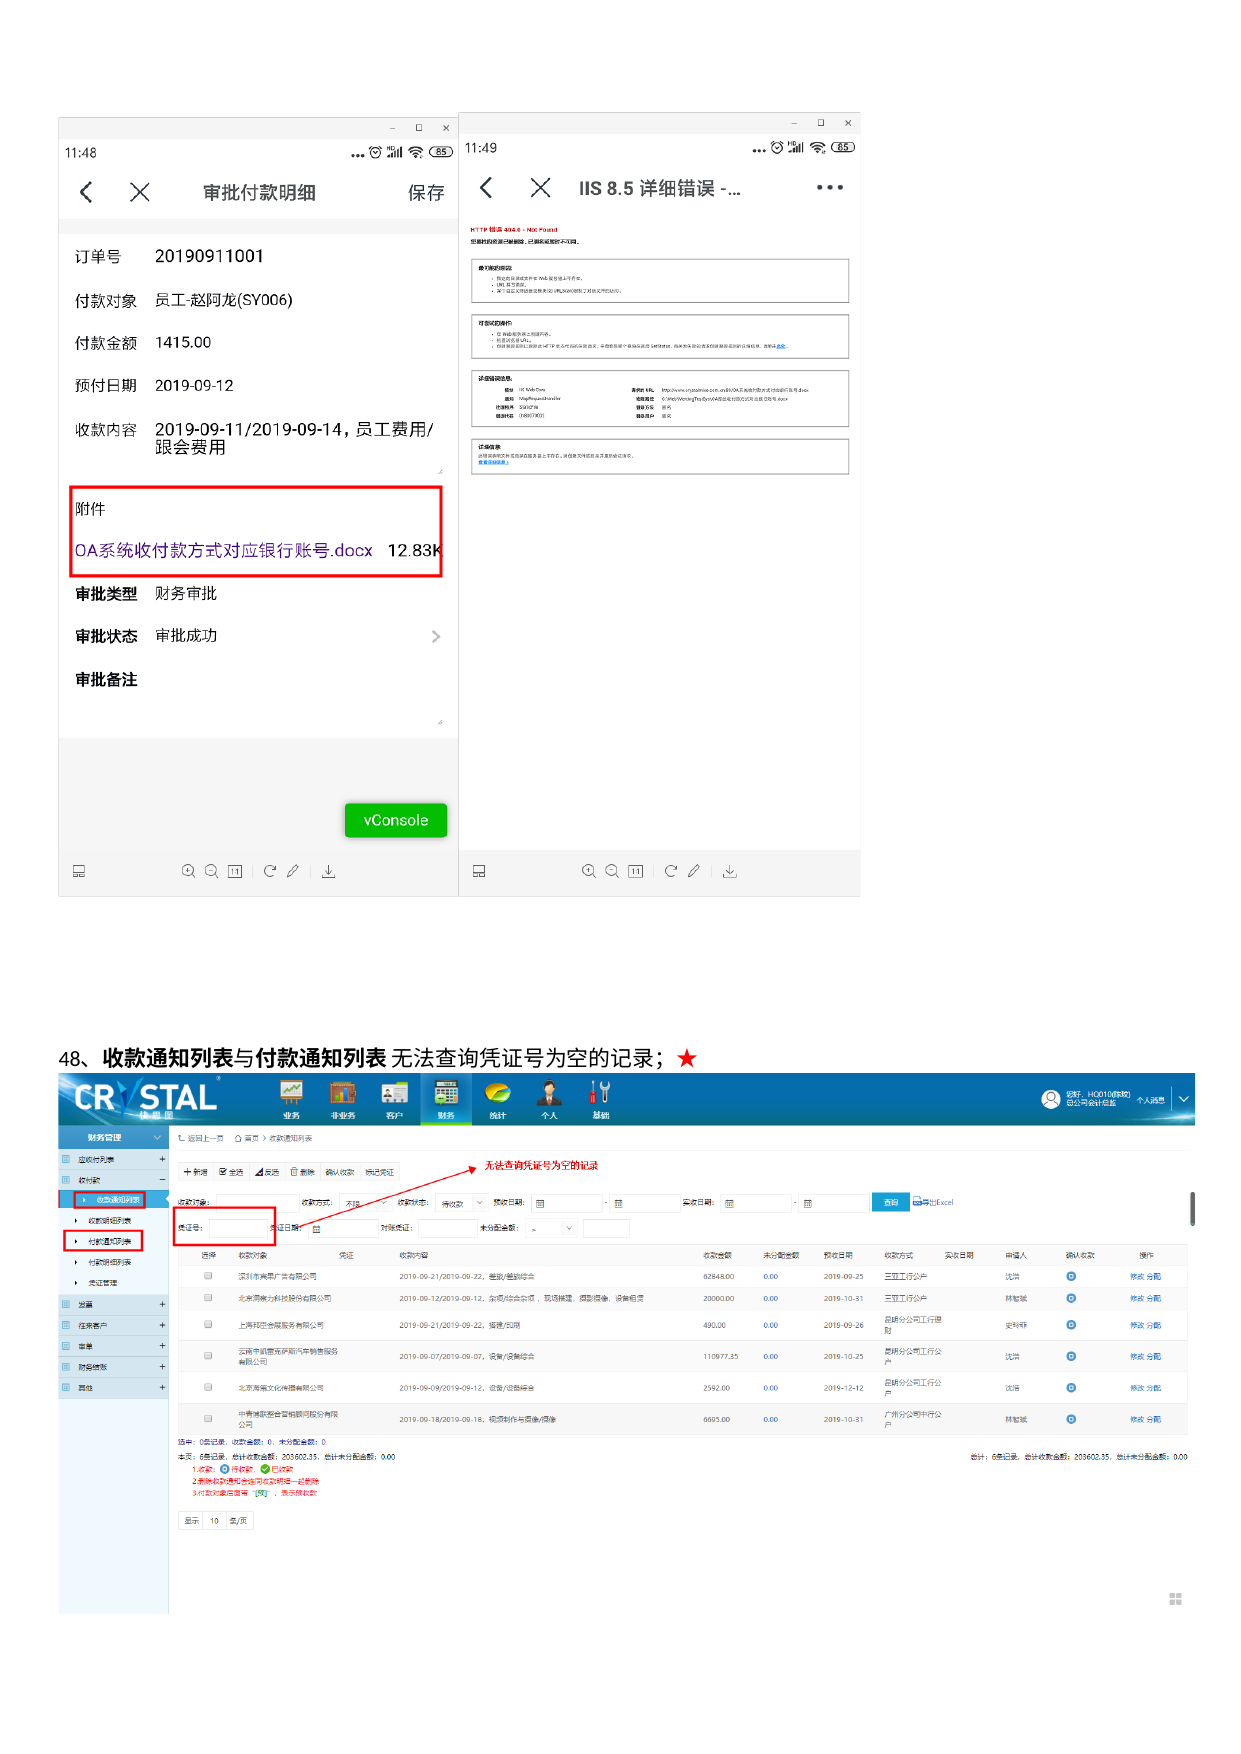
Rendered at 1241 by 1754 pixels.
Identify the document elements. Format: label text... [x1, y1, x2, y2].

picture [58, 112, 861, 897]
picture [58, 1073, 1196, 1614]
list 收款通知列表与付款通知列表 无法查询凭证号为空的记录；★ [58, 1041, 1196, 1073]
